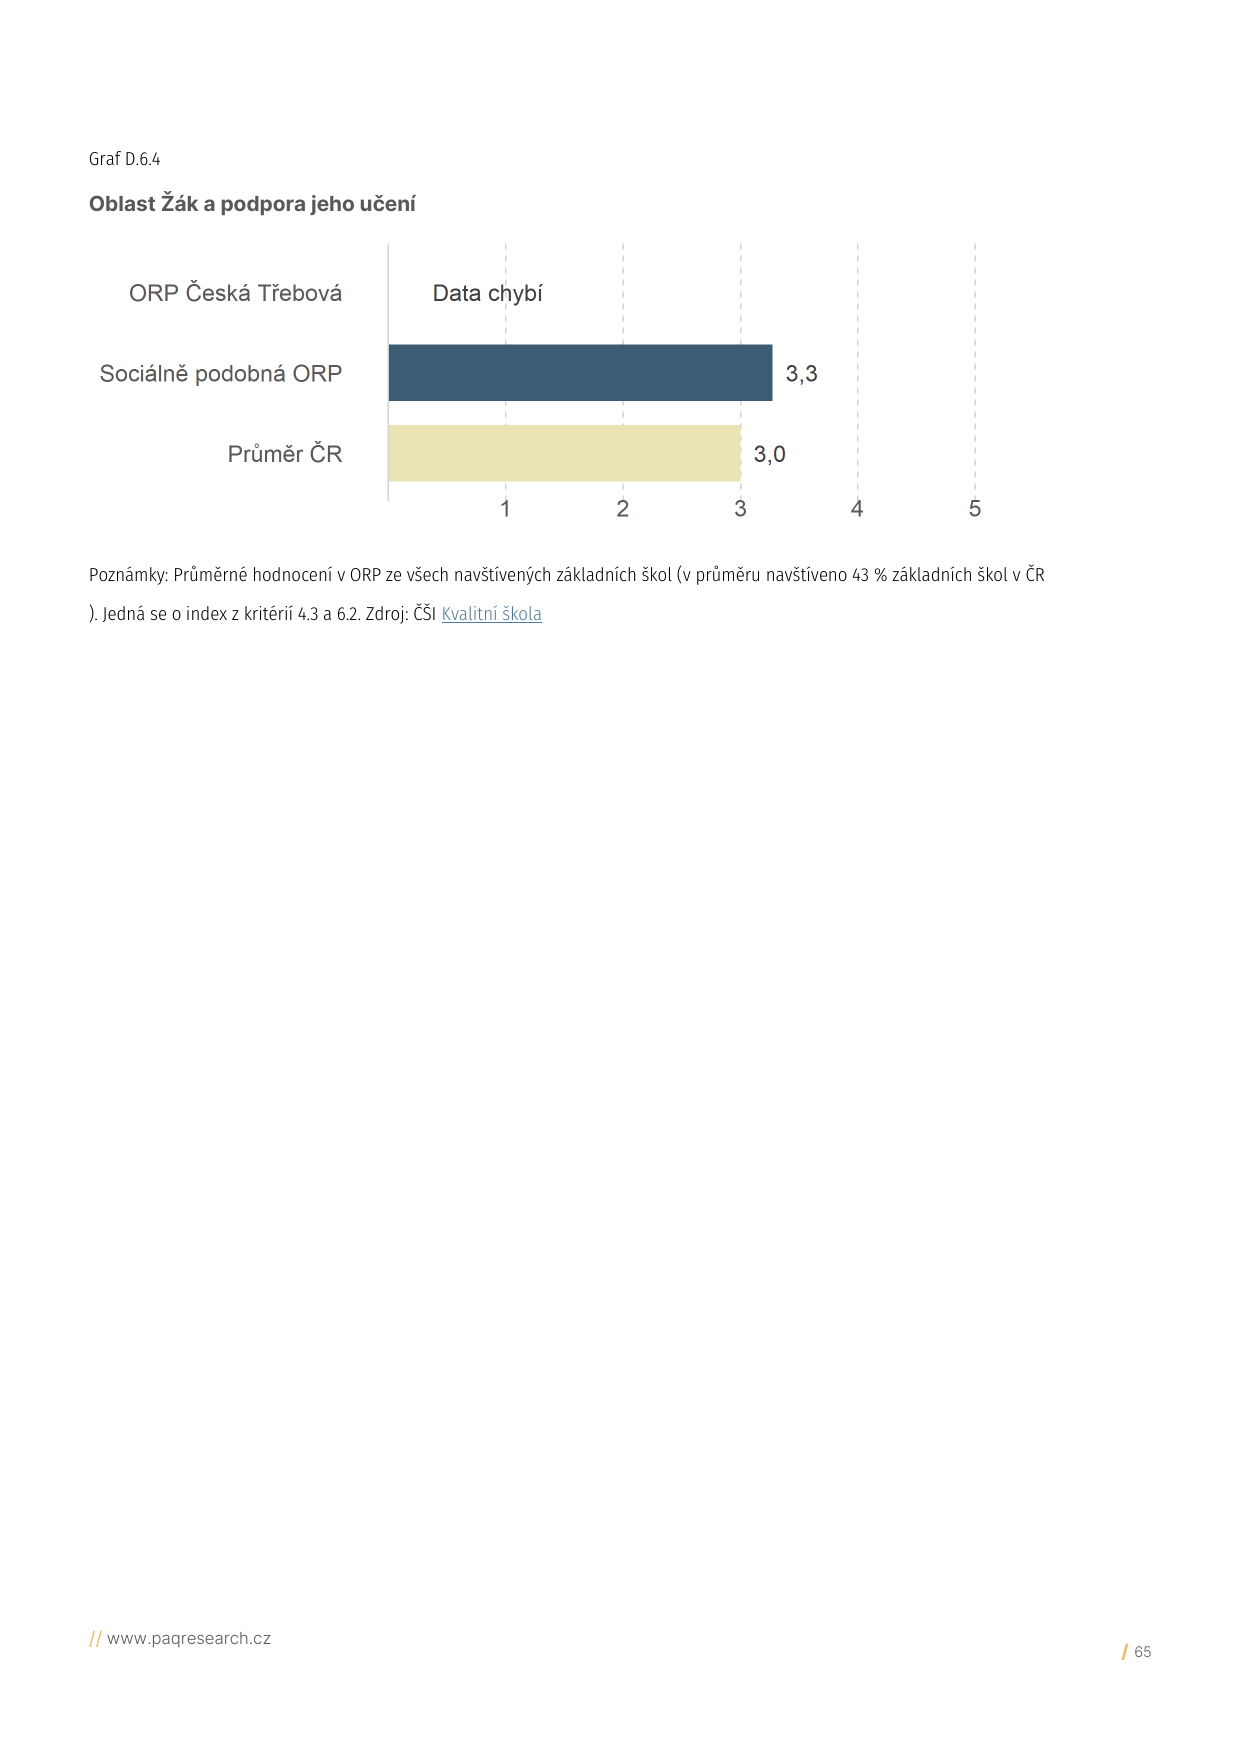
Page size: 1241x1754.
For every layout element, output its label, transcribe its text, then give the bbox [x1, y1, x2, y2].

text Oblast Žák a podpora jeho učení [89, 186, 1152, 216]
text ). Jedná se o index z kritérií 4.3 a 6.2. Zdroj: ČŠI Kvalitní škola [89, 603, 1152, 625]
picture [88, 216, 1139, 548]
text Graf D.6.4 [89, 148, 1152, 170]
text Poznámky: Průměrné hodnocení v ORP ze všech navštívených základních škol (v průměru navštíveno 43 % základních škol v ČR [89, 564, 1152, 587]
